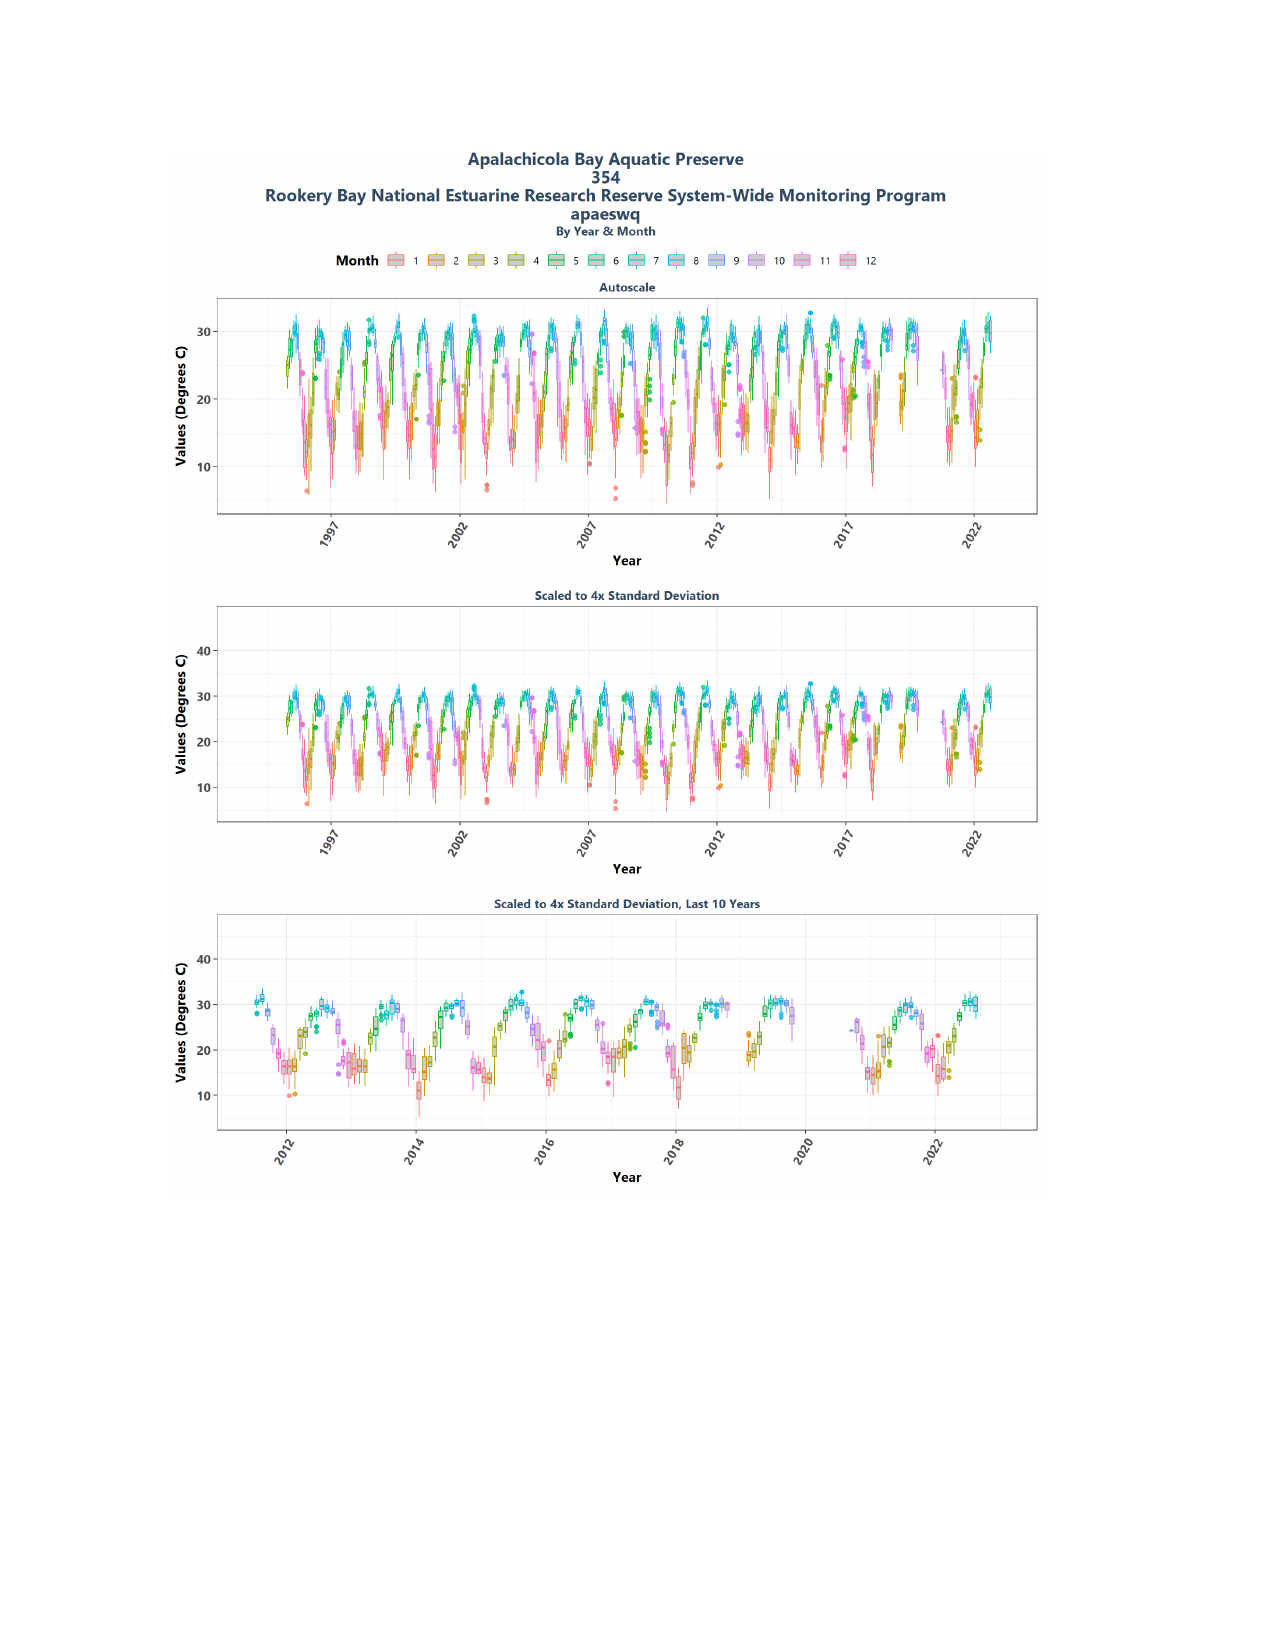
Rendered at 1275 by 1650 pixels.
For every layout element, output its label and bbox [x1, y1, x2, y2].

picture [168, 150, 1044, 1200]
